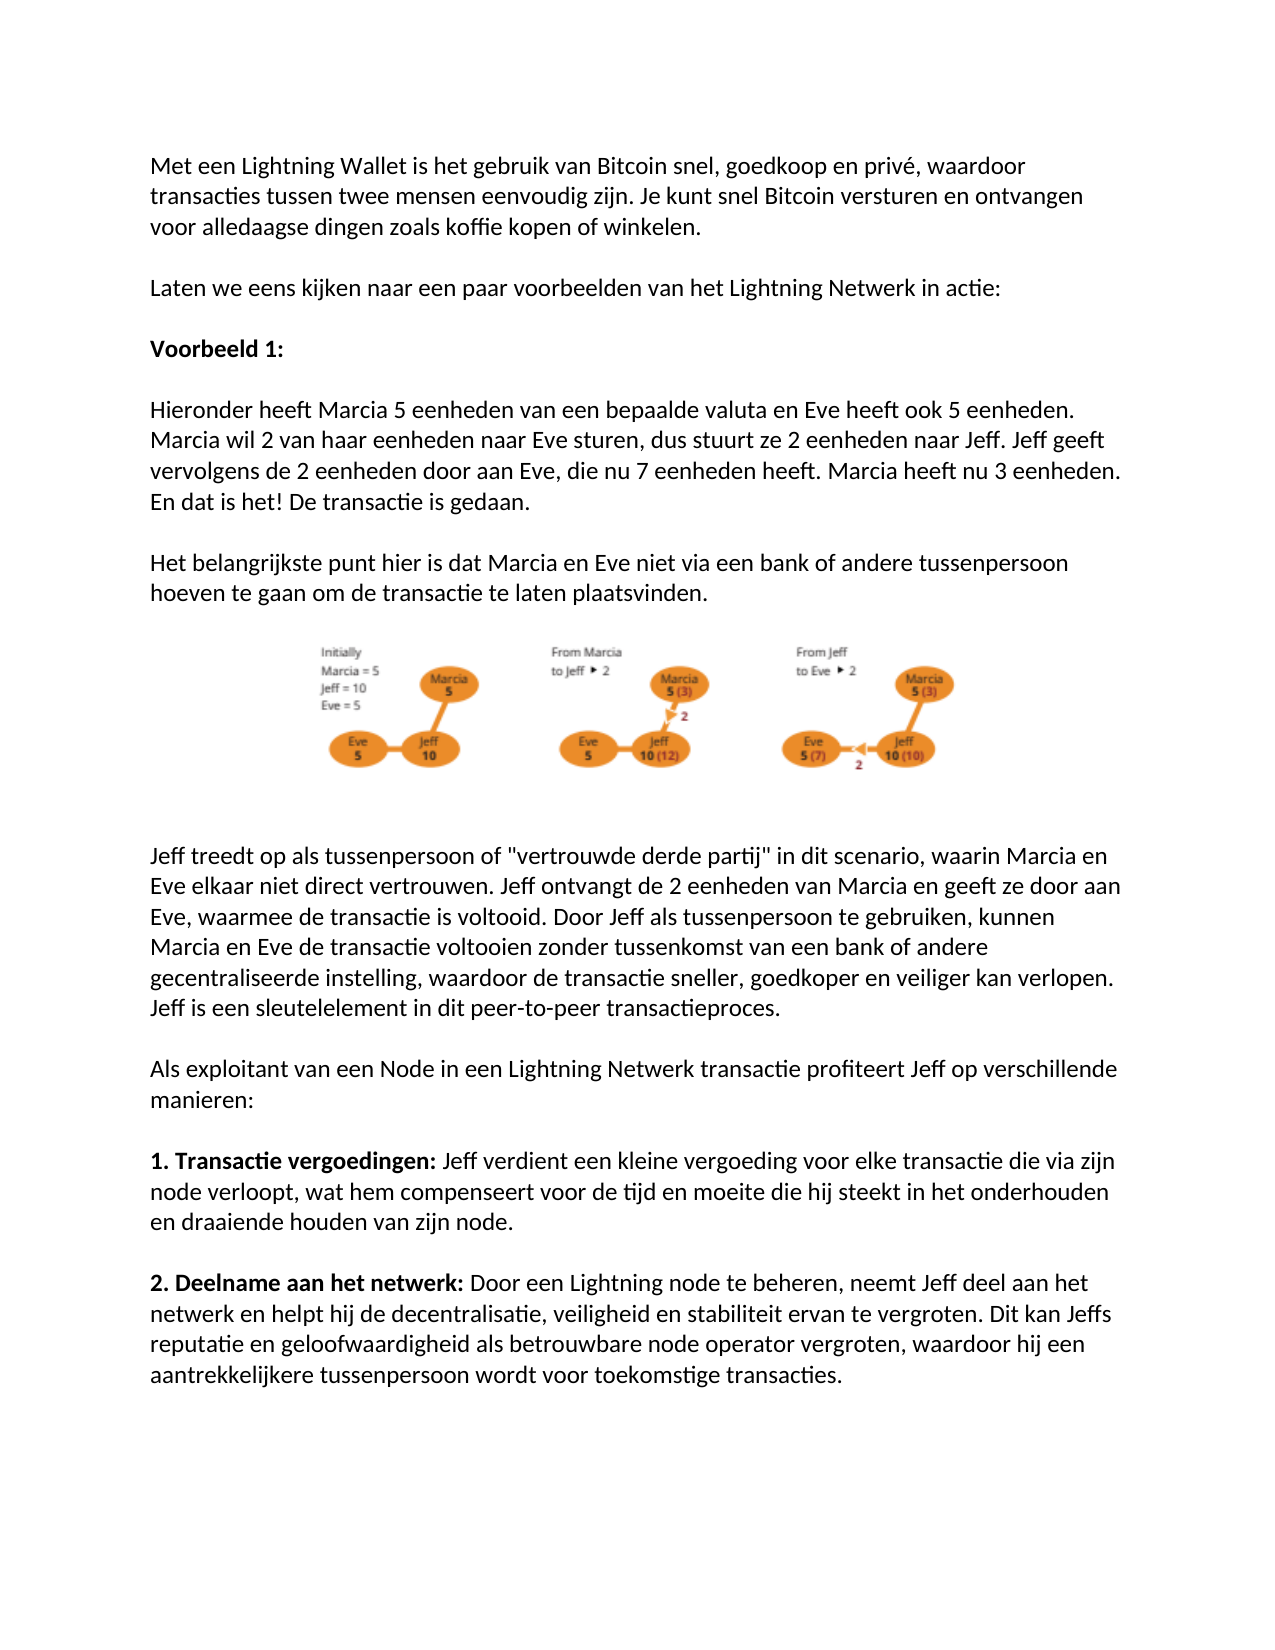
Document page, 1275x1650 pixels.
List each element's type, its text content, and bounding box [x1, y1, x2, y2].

text 1. Transactie vergoedingen: Jeff verdient een kleine vergoeding voor elke transactie die via zijn node verloopt, wat hem compenseert voor de tijd en moeite die hij steekt in het onderhouden en draaiende houden van zijn node. [150, 1145, 1125, 1237]
text Laten we eens kijken naar een paar voorbeelden van het Lightning Netwerk in actie: [150, 272, 1125, 303]
text Als exploitant van een Node in een Lightning Netwerk transactie profiteert Jeff op verschillende manieren: [150, 1054, 1125, 1115]
text Voorbeeld 1: [150, 333, 1125, 364]
text 2. Deelname aan het netwerk: Door een Lightning node te beheren, neemt Jeff deel aan het netwerk en helpt hij de decentralisatie, veiligheid en stabiliteit ervan te vergroten. Dit kan Jeffs reputatie en geloofwaardigheid als betrouwbare node operator vergroten, waardoor hij een aantrekkelijkere tussenpersoon wordt voor toekomstige transacties. [150, 1267, 1125, 1389]
text Met een Lightning Wallet is het gebruik van Bitcoin snel, goedkoop en privé, waardoor transacties tussen twee mensen eenvoudig zijn. Je kunt snel Bitcoin versturen en ontvangen voor alledaagse dingen zoals koffie kopen of winkelen. [150, 150, 1125, 242]
text Jeff treedt op als tussenpersoon of "vertrouwde derde partij" in dit scenario, waarin Marcia en Eve elkaar niet direct vertrouwen. Jeff ontvangt de 2 eenheden van Marcia en geeft ze door aan Eve, waarmee de transactie is voltooid. Door Jeff als tussenpersoon te gebruiken, kunnen Marcia en Eve de transactie voltooien zonder tussenkomst van een bank of andere gecentraliseerde instelling, waardoor de transactie sneller, goedkoper en veiliger kan verlopen. Jeff is een sleutelelement in dit peer-to-peer transactieproces. [150, 840, 1125, 1023]
picture [311, 638, 964, 779]
text Hieronder heeft Marcia 5 eenheden van een bepaalde valuta en Eve heeft ook 5 eenheden. Marcia wil 2 van haar eenheden naar Eve sturen, dus stuurt ze 2 eenheden naar Jeff. Jeff geeft vervolgens de 2 eenheden door aan Eve, die nu 7 eenheden heeft. Marcia heeft nu 3 eenheden. En dat is het! De transactie is gedaan. [150, 394, 1125, 516]
text Het belangrijkste punt hier is dat Marcia en Eve niet via een bank of andere tussenpersoon hoeven te gaan om de transactie te laten plaatsvinden. [150, 547, 1125, 608]
